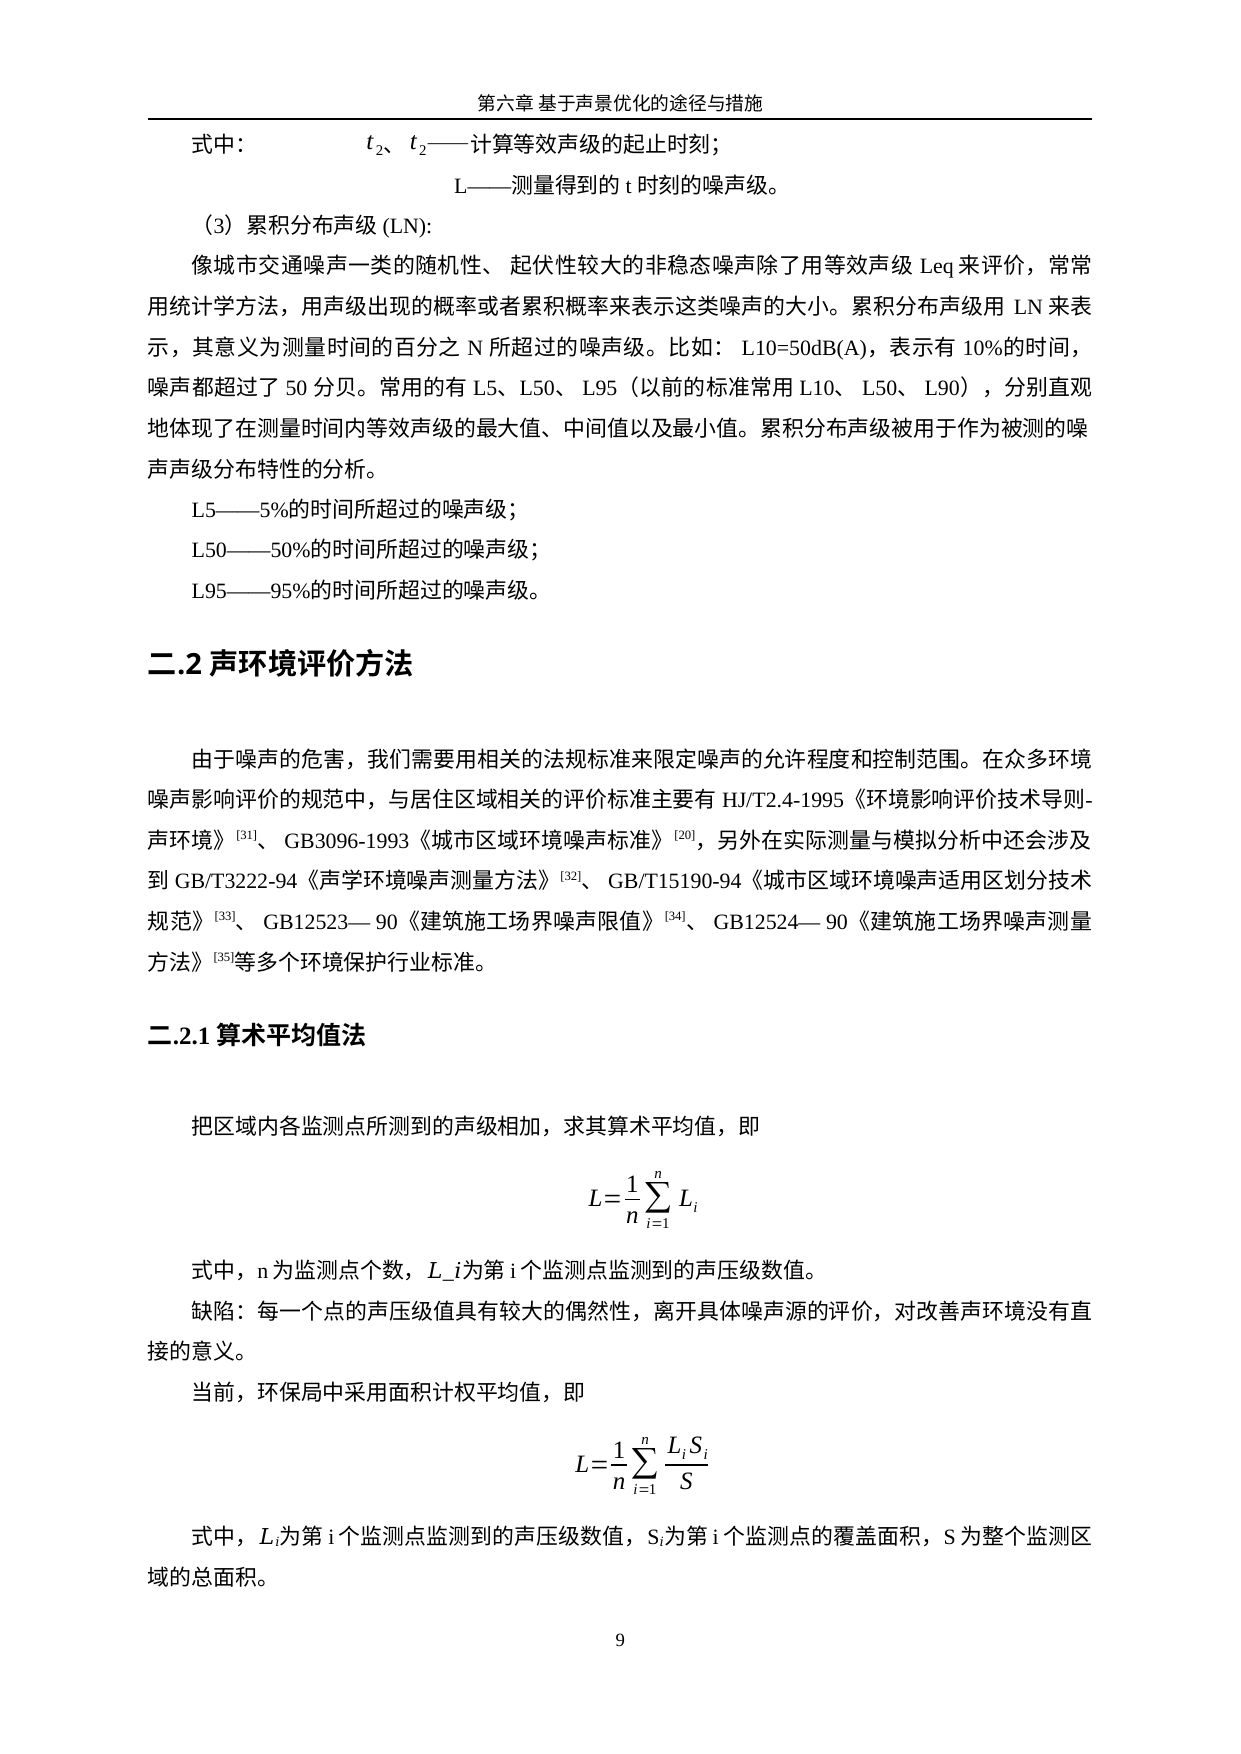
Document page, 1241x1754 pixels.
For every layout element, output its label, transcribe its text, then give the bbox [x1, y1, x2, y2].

text L50——50%的时间所超过的噪声级； [148, 532, 1092, 564]
text 式中，𝐿𝑖为第i个监测点监测到的声压级数值，S𝑖为第i个监测点的覆盖面积，S为整个监测区域的总面积。 [148, 1518, 1092, 1592]
text L5——5%的时间所超过的噪声级； [148, 492, 1092, 524]
text 由于噪声的危害，我们需要用相关的法规标准来限定噪声的允许程度和控制范围。在众多环境噪声影响评价的规范中，与居住区域相关的评价标准主要有HJ/T2.4-1995《环境影响评价技术导则-声环境》[31]、 GB3096-1993《城市区域环境噪声标准》[20]，另外在实际测量与模拟分析中还会涉及到 GB/T3222-94《声学环境噪声测量方法》[32]、 GB/T15190-94《城市区域环境噪声适用区划分技术规范》[33]、 GB12523— 90《建筑施工场界噪声限值》[34]、 GB12524— 90《建筑施工场界噪声测量方法》[35]等多个环境保护行业标准。 [148, 741, 1092, 977]
text 算术平均值法 [148, 1001, 1092, 1066]
text 缺陷：每一个点的声压级值具有较大的偶然性，离开具体噪声源的评价，对改善声环境没有直接的意义。 [148, 1293, 1092, 1366]
text 式中： 、 ——计算等效声级的起止时刻； [148, 127, 1092, 159]
text 把区域内各监测点所测到的声级相加，求其算术平均值，即 [148, 1109, 1092, 1141]
text 声环境评价方法 [148, 629, 1092, 694]
text L——测量得到的 t 时刻的噪声级。 [148, 167, 1092, 200]
text （3）累积分布声级 (LN): [148, 208, 1092, 240]
text 式中，n为监测点个数，𝐿_𝑖为第i个监测点监测到的声压级数值。 [148, 1253, 1092, 1285]
text 当前，环保局中采用面积计权平均值，即 [148, 1374, 1092, 1407]
text L95——95%的时间所超过的噪声级。 [148, 572, 1092, 605]
text 像城市交通噪声一类的随机性、 起伏性较大的非稳态噪声除了用等效声级 Leq来评价，常常用统计学方法，用声级出现的概率或者累积概率来表示这类噪声的大小。累积分布声级用 LN 来表示，其意义为测量时间的百分之 N 所超过的噪声级。比如： L10=50dB(A)，表示有 10%的时间，噪声都超过了 50 分贝。常用的有 L5、L50、 L95（以前的标准常用 L10、 L50、 L90），分别直观地体现了在测量时间内等效声级的最大值、中间值以及最小值。累积分布声级被用于作为被测的噪声声级分布特性的分析。 [148, 248, 1092, 484]
